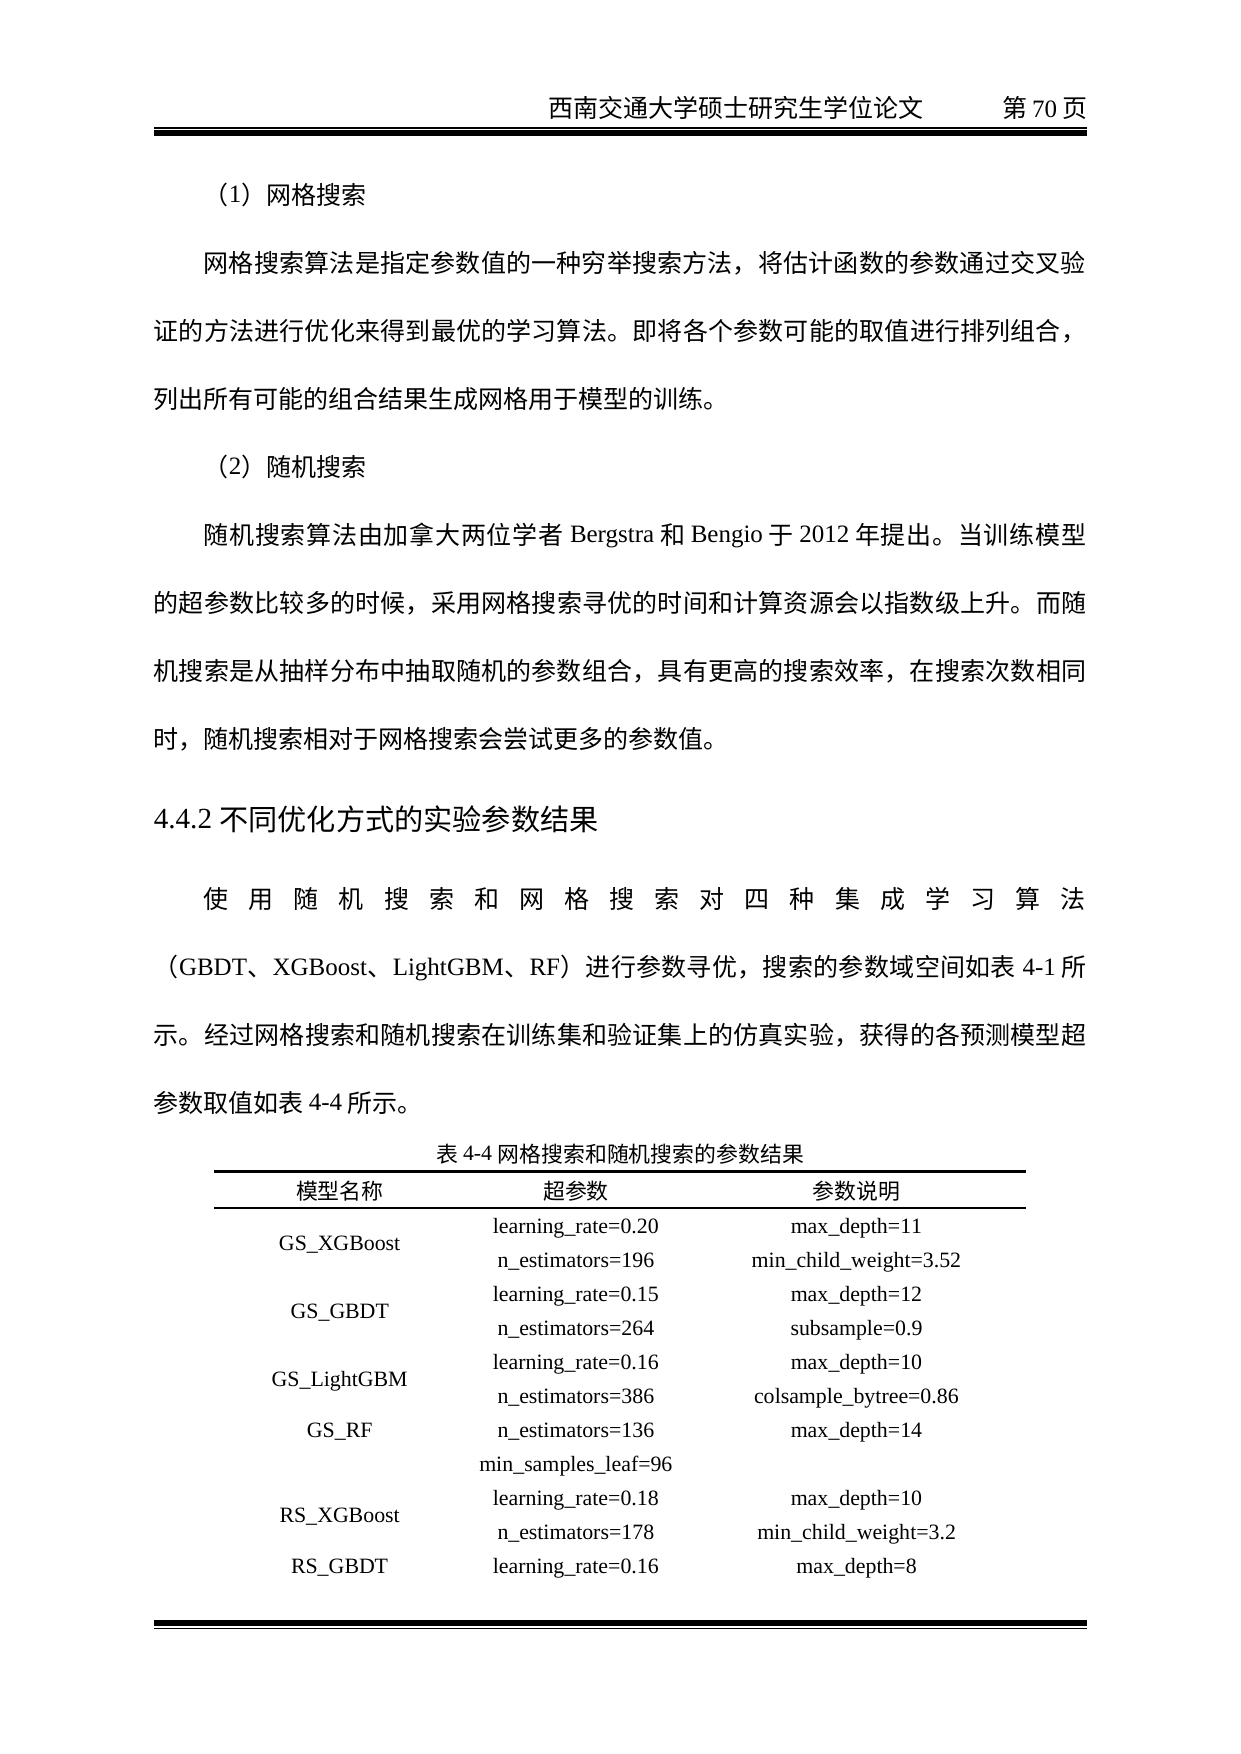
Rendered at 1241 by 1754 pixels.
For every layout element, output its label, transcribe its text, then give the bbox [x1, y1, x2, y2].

table_cell n_estimators=178 [465, 1515, 686, 1548]
table_cell GS_GBDT [214, 1277, 465, 1345]
table_cell learning_rate=0.20 [465, 1209, 686, 1243]
table_cell max_depth=14 [686, 1413, 1026, 1481]
table_cell RS_XGBoost [214, 1481, 465, 1548]
table_cell min_child_weight=3.52 [686, 1243, 1026, 1277]
table_cell GS_LightGBM [214, 1345, 465, 1413]
table_cell GS_RF [214, 1413, 465, 1481]
table_cell max_depth=12 [686, 1277, 1026, 1311]
table_header 模型名称 [214, 1173, 465, 1207]
table_cell learning_rate=0.15 [465, 1277, 686, 1311]
table_cell colsample_bytree=0.86 [686, 1379, 1026, 1413]
table_cell learning_rate=0.16 [465, 1345, 686, 1379]
table_header 参数说明 [686, 1173, 1026, 1207]
table_cell max_depth=10 [686, 1481, 1026, 1514]
text （1）网格搜索 [153, 160, 1087, 228]
table_cell max_depth=11 [686, 1209, 1026, 1243]
table_cell n_estimators=264 [465, 1311, 686, 1345]
table_cell learning_rate=0.18 [465, 1481, 686, 1514]
table_cell min_child_weight=3.2 [686, 1515, 1026, 1548]
title 4.4.2 不同优化方式的实验参数结果 [153, 784, 1087, 852]
table_cell subsample=0.9 [686, 1311, 1026, 1345]
text 网格搜索算法是指定参数值的一种穷举搜索方法，将估计函数的参数通过交叉验证的方法进行优化来得到最优的学习算法。即将各个参数可能的取值进行排列组合，列出所有可能的组合结果生成网格用于模型的训练。 [153, 228, 1087, 432]
table_cell GS_XGBoost [214, 1209, 465, 1277]
table_cell n_estimators=196 [465, 1243, 686, 1277]
table_header 超参数 [465, 1173, 686, 1207]
table_cell RS_GBDT [214, 1549, 465, 1582]
table_cell max_depth=10 [686, 1345, 1026, 1379]
text 随机搜索算法由加拿大两位学者Bergstra和Bengio于2012年提出。当训练模型的超参数比较多的时候，采用网格搜索寻优的时间和计算资源会以指数级上升。而随机搜索是从抽样分布中抽取随机的参数组合，具有更高的搜索效率，在搜索次数相同时，随机搜索相对于网格搜索会尝试更多的参数值。 [153, 499, 1087, 771]
text （2）随机搜索 [153, 432, 1087, 499]
table_cell n_estimators=386 [465, 1379, 686, 1413]
table_cell learning_rate=0.16 [465, 1549, 686, 1582]
text 使用随机搜索和网格搜索对四种集成学习算法（GBDT、XGBoost、LightGBM、RF）进行参数寻优，搜索的参数域空间如表4-1所示。经过网格搜索和随机搜索在训练集和验证集上的仿真实验，获得的各预测模型超参数取值如表4-4所示。 [153, 864, 1087, 1136]
table_cell max_depth=8 [686, 1549, 1026, 1582]
text 表4-4 网格搜索和随机搜索的参数结果 [153, 1136, 1087, 1170]
table_cell n_estimators=136 min_samples_leaf=96 [465, 1413, 686, 1481]
